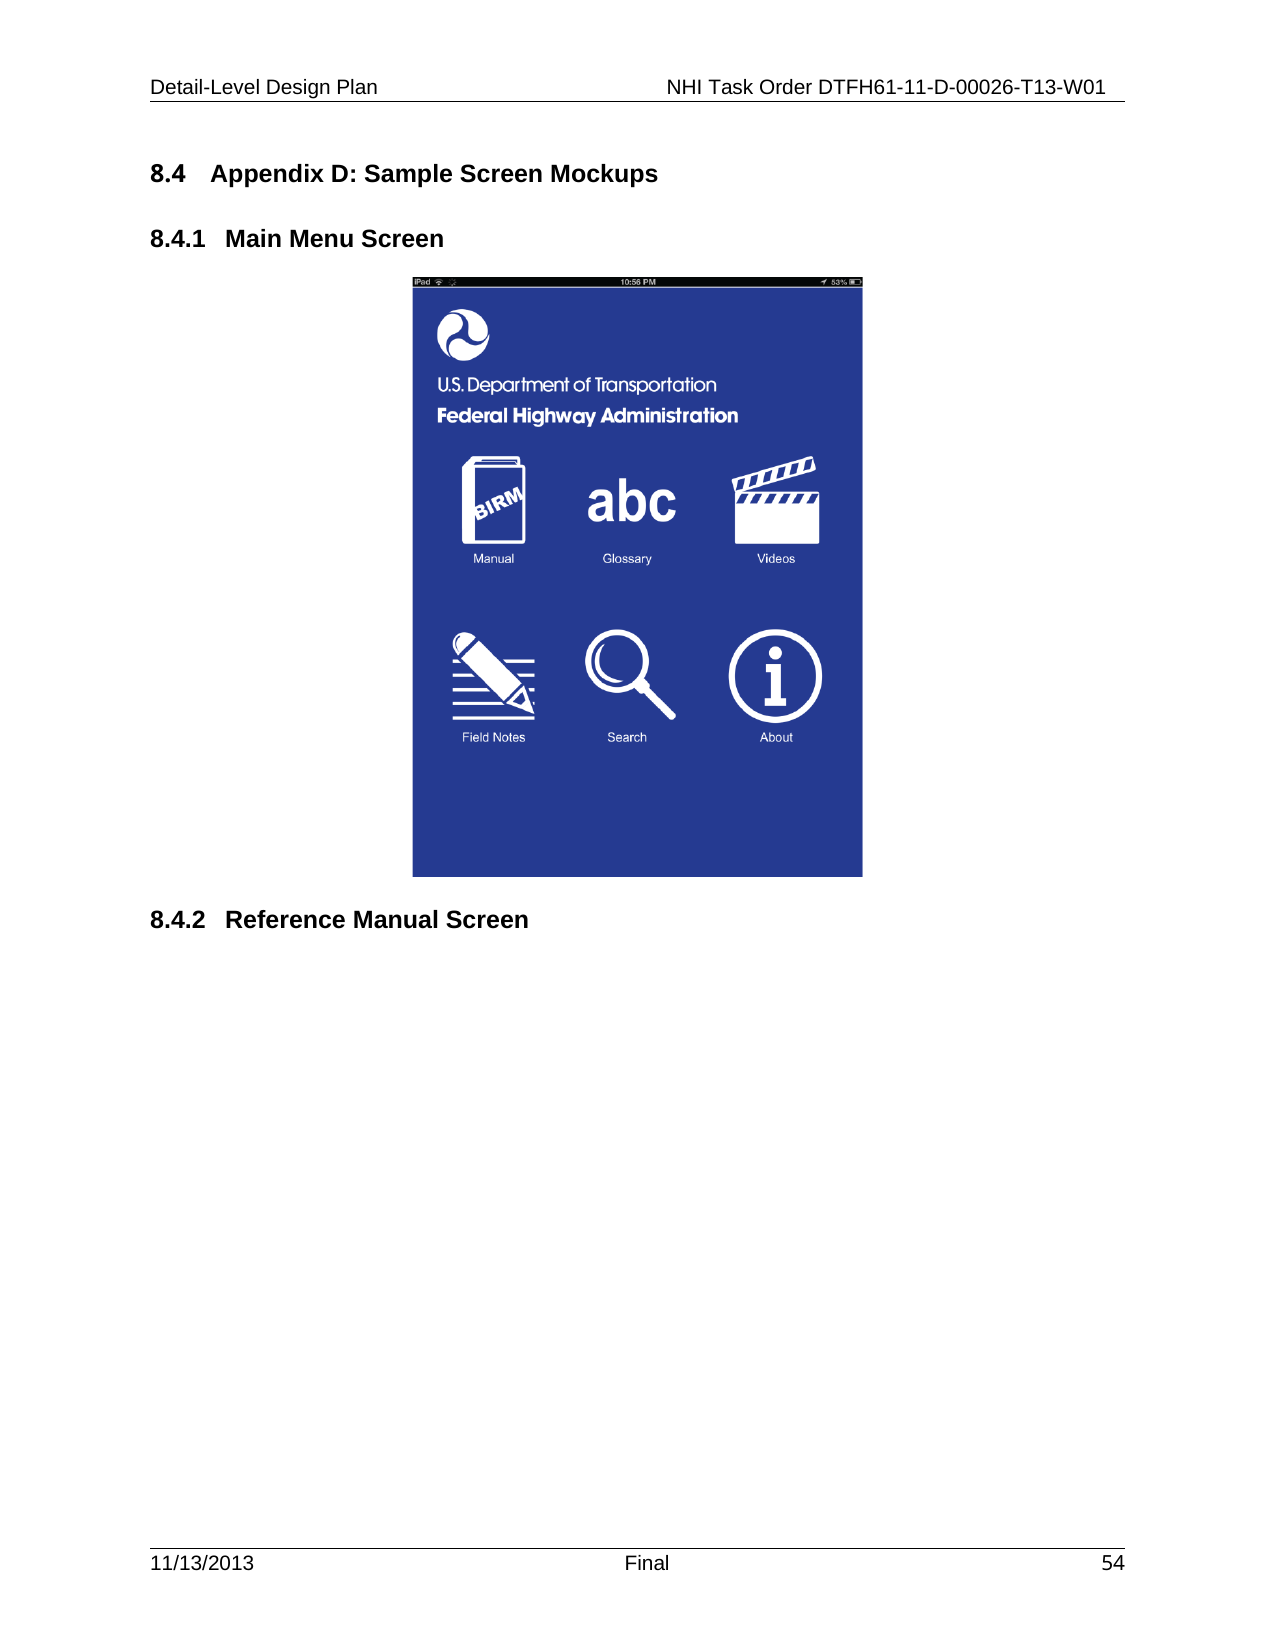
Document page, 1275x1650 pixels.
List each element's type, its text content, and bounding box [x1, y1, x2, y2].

subtitle Main Menu Screen [150, 224, 1125, 253]
subtitle Reference Manual Screen [150, 905, 1125, 934]
picture [412, 277, 863, 877]
subtitle Appendix D: Sample Screen Mockups [150, 156, 1125, 189]
